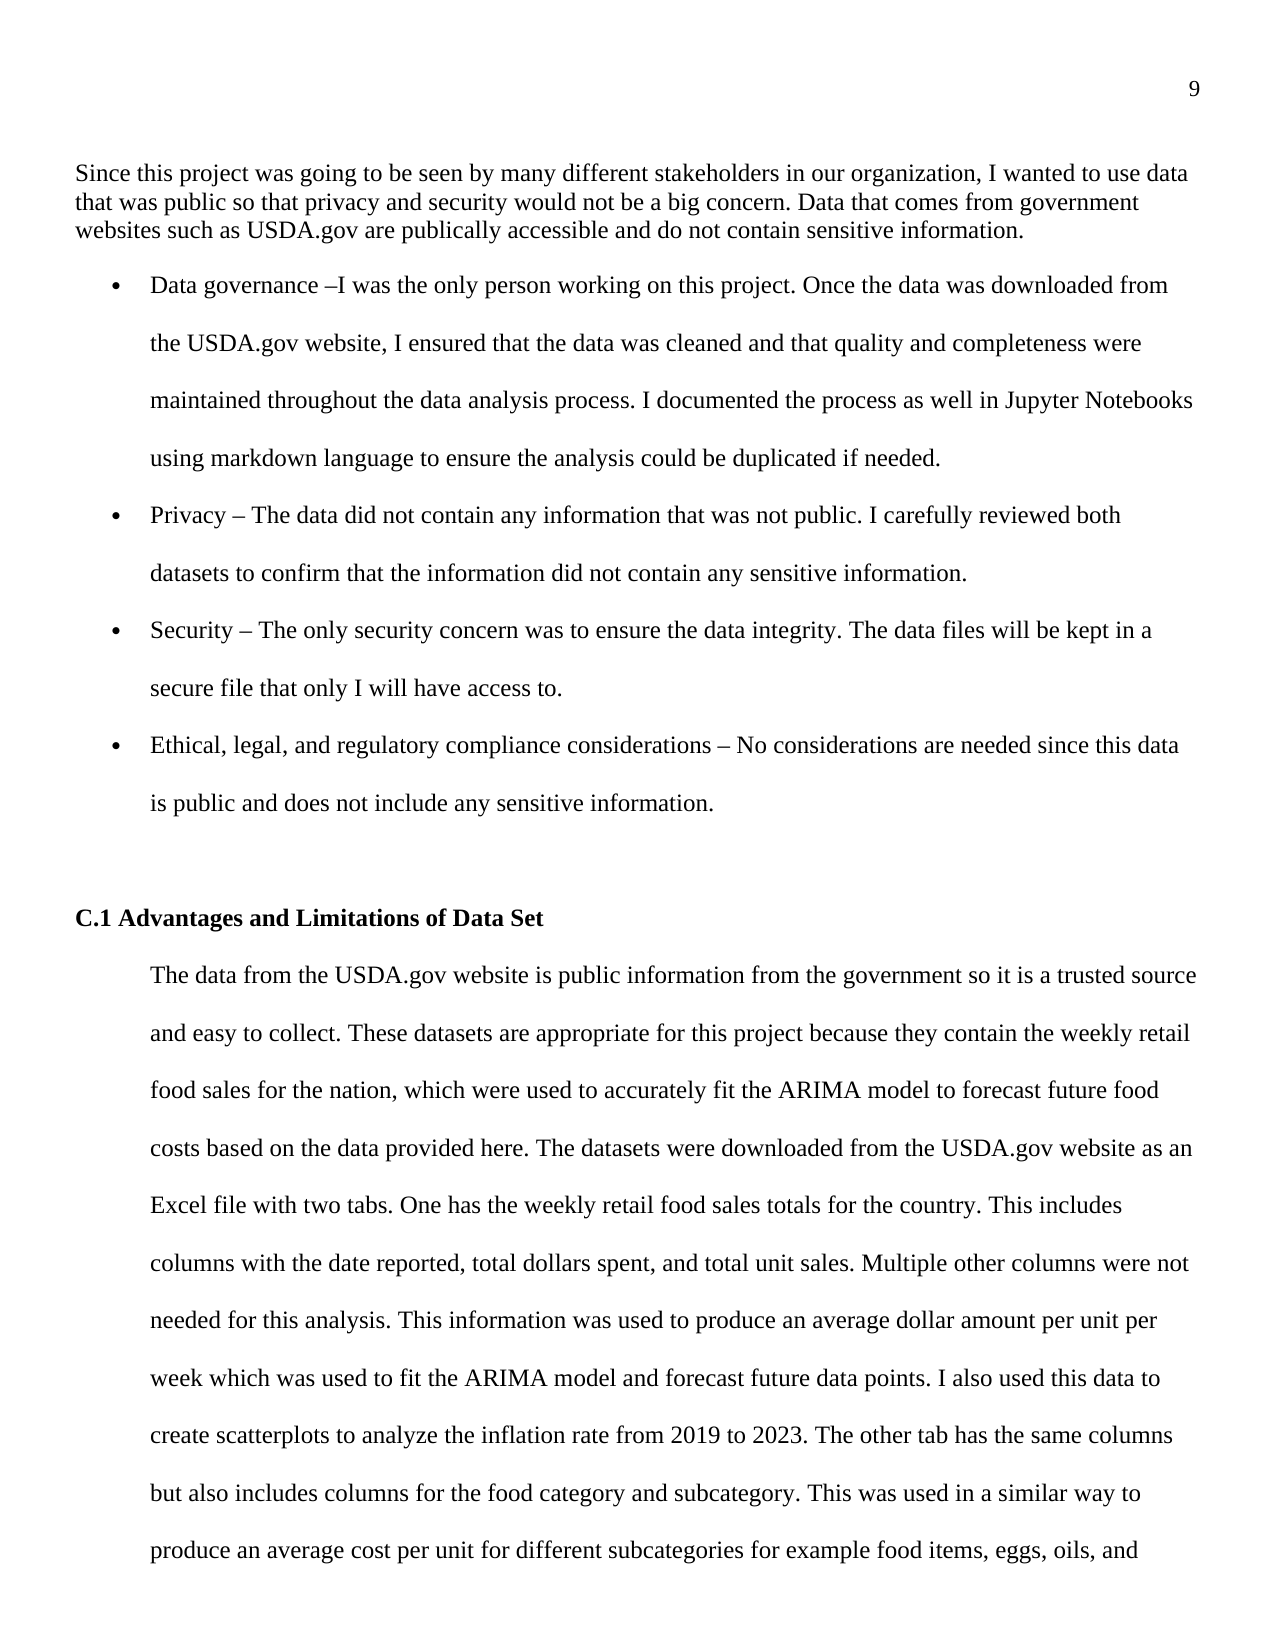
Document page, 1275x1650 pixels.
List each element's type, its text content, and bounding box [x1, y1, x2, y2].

list Ethical, legal, and regulatory compliance considerations – No considerations are needed since this data is public and does not include any sensitive information. [112, 731, 1200, 817]
list Privacy – The data did not contain any information that was not public. I carefully reviewed both datasets to confirm that the information did not contain any sensitive information. [112, 501, 1200, 587]
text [150, 961, 1200, 1564]
list Data governance –I was the only person working on this project. Once the data was downloaded from the USDA.gov website, I ensured that the data was cleaned and that quality and completeness were maintained throughout the data analysis process. I documented the process as well in Jupyter Notebooks using markdown language to ensure the analysis could be duplicated if needed. [112, 271, 1200, 472]
text Since this project was going to be seen by many different stakeholders in our organization, I wanted to use data that was public so that privacy and security would not be a big concern. Data that comes from government websites such as USDA.gov are publically accessible and do not contain sensitive information. [75, 158, 1200, 244]
subtitle C.1 Advantages and Limitations of Data Set [75, 903, 1200, 932]
list Security – The only security concern was to ensure the data integrity. The data files will be kept in a secure file that only I will have access to. [112, 616, 1200, 702]
